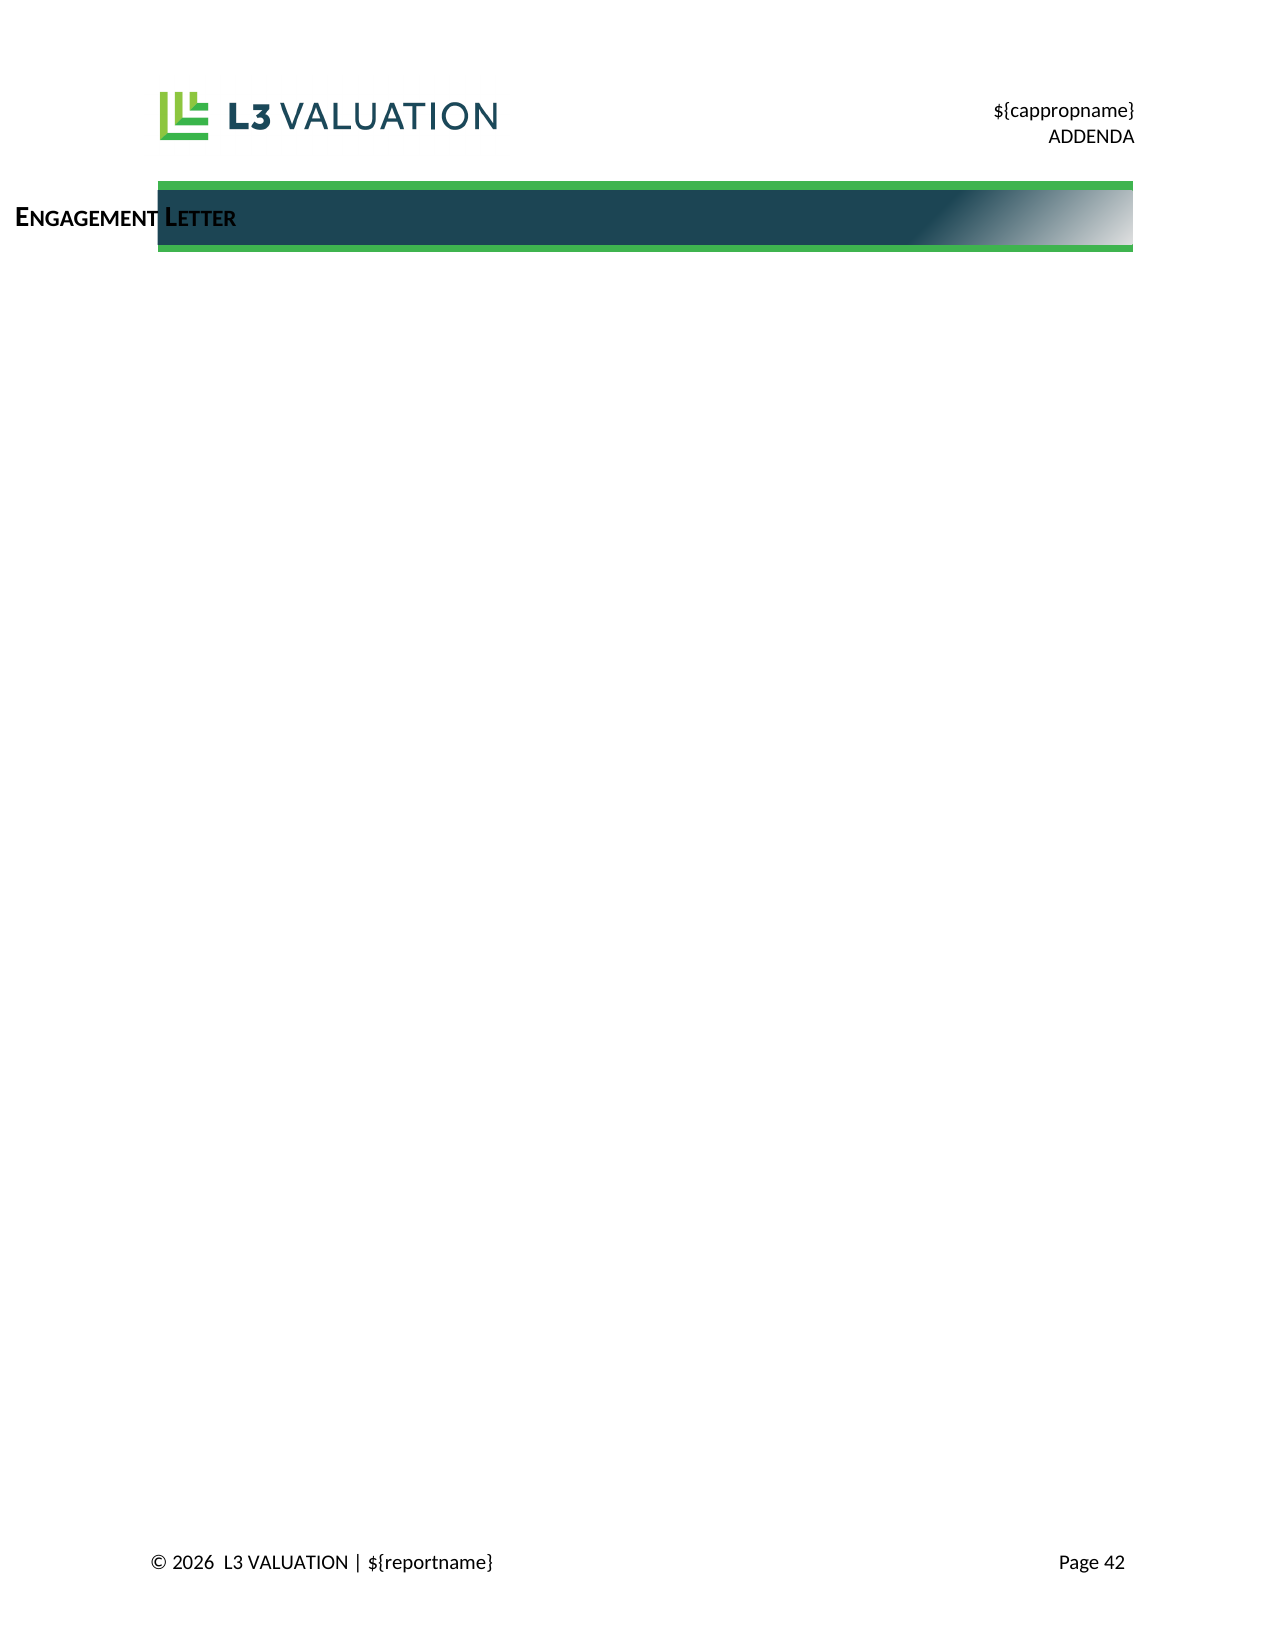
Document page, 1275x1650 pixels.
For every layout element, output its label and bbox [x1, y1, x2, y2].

picture [144, 75, 511, 156]
